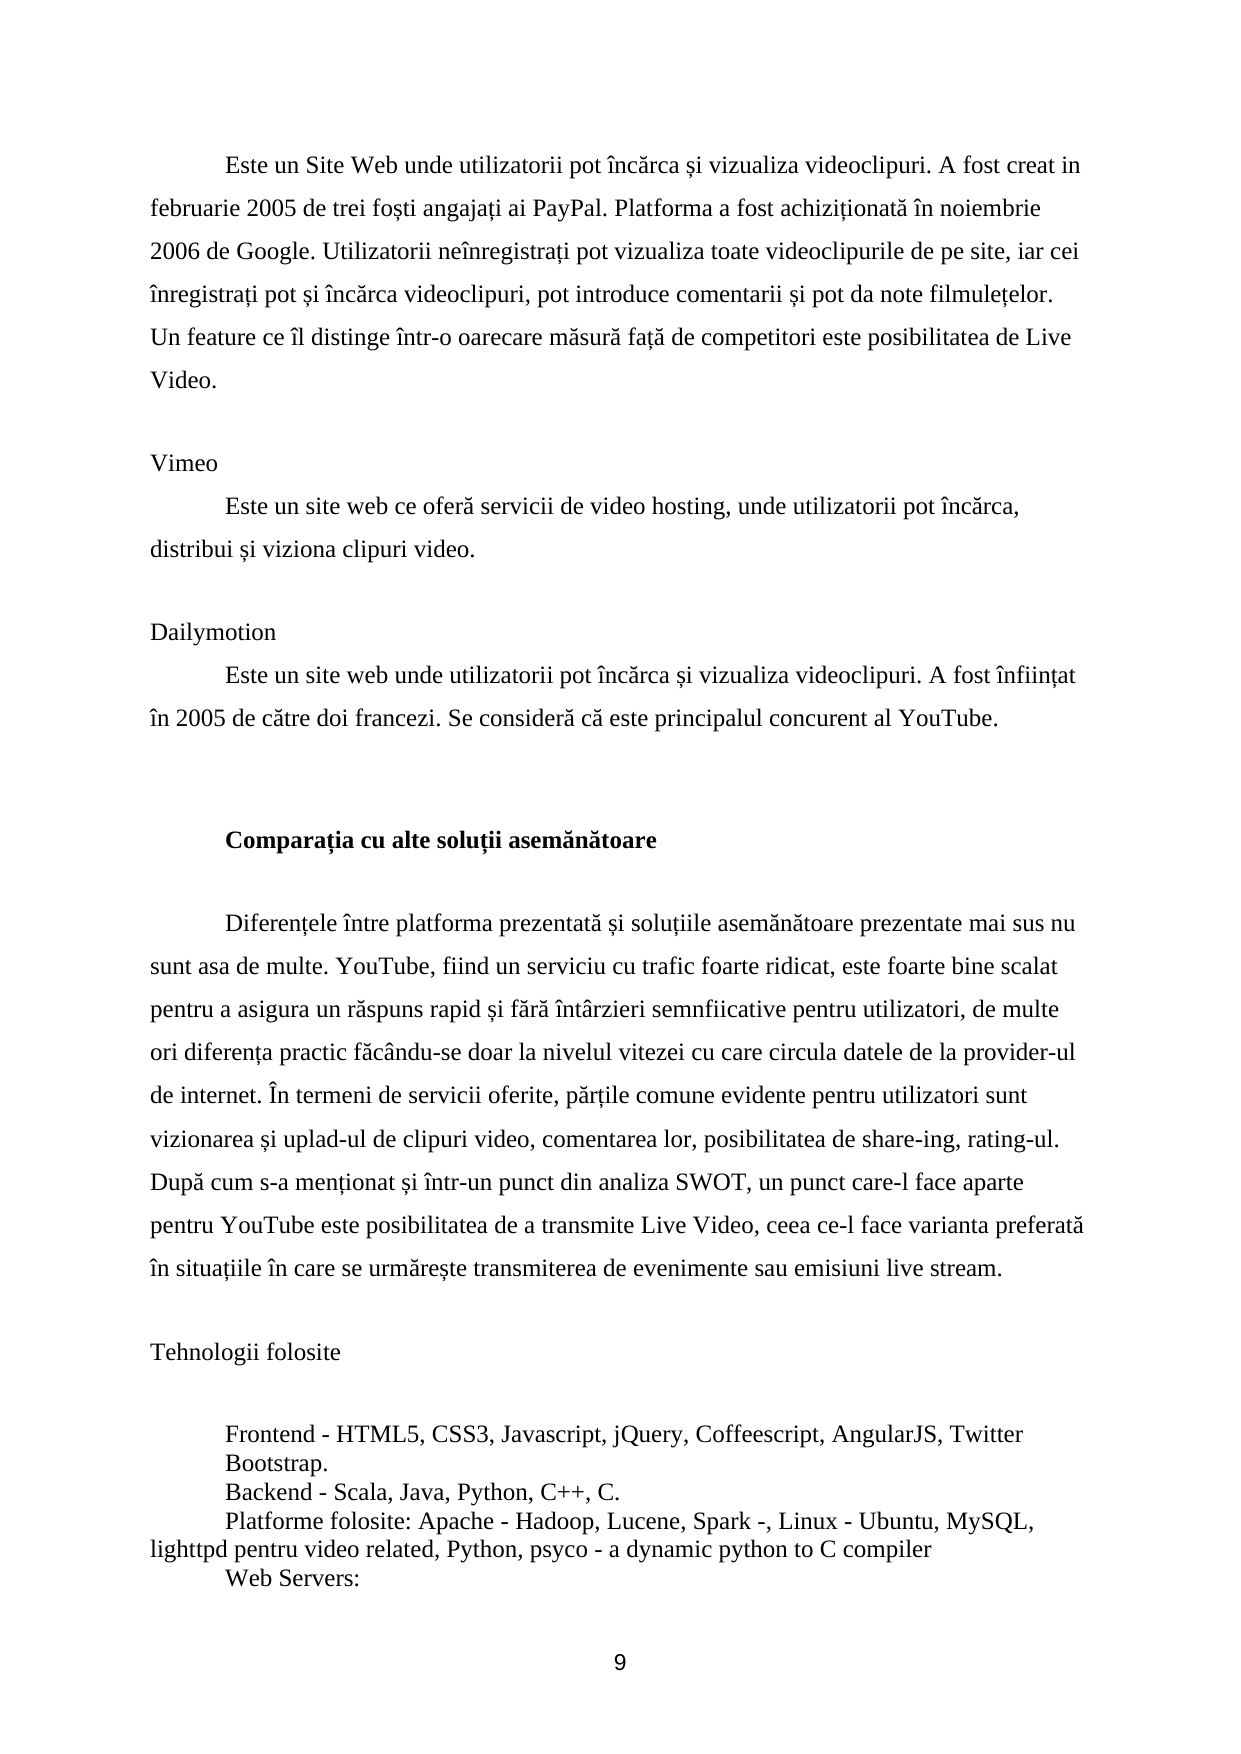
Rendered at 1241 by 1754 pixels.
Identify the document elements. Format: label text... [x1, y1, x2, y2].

text Dailymotion [150, 617, 1090, 646]
text Tehnologii folosite [150, 1337, 1090, 1366]
text Comparația cu alte soluții asemănătoare [225, 825, 1090, 854]
text Este un site web unde utilizatorii pot încărca și vizualiza videoclipuri. A fost înființat în 2005 de către doi francezi. Se consideră că este principalul concurent al YouTube. [150, 660, 1090, 732]
text După cum s-a menționat și într-un punct din analiza SWOT, un punct care-l face aparte pentru YouTube este posibilitatea de a transmite Live Video, ceea ce-l face varianta preferată în situațiile în care se urmărește transmiterea de evenimente sau emisiuni live stream. [150, 1167, 1090, 1282]
text Vimeo [150, 448, 1090, 477]
text Platforme folosite: Apache - Hadoop, Lucene, Spark -, Linux - Ubuntu, MySQL, lighttpd pentru video related, Python, psyco - a dynamic python to C compiler [150, 1506, 1090, 1563]
text Backend - Scala, Java, Python, C++, C. [225, 1477, 1090, 1506]
text Este un Site Web unde utilizatorii pot încărca și vizualiza videoclipuri. A fost creat in februarie 2005 de trei foști angajați ai PayPal. Platforma a fost achiziționată în noiembrie 2006 de Google. Utilizatorii neînregistrați pot vizualiza toate videoclipurile de pe site, iar cei înregistrați pot și încărca videoclipuri, pot introduce comentarii și pot da note filmulețelor. Un feature ce îl distinge într-o oarecare măsură față de competitori este posibilitatea de Live Video. [150, 150, 1090, 394]
text Este un site web ce oferă servicii de video hosting, unde utilizatorii pot încărca, distribui și viziona clipuri video. [150, 491, 1090, 563]
text Diferențele între platforma prezentată și soluțiile asemănătoare prezentate mai sus nu sunt asa de multe. YouTube, fiind un serviciu cu trafic foarte ridicat, este foarte bine scalat pentru a asigura un răspuns rapid și fără întârzieri semnfiicative pentru utilizatori, de multe ori diferența practic făcându-se doar la nivelul vitezei cu care circula datele de la provider-ul de internet. În termeni de servicii oferite, părțile comune evidente pentru utilizatori sunt vizionarea și uplad-ul de clipuri video, comentarea lor, posibilitatea de share-ing, rating-ul. [150, 908, 1090, 1152]
text Frontend - HTML5, CSS3, Javascript, jQuery, Coffeescript, AngularJS, Twitter Bootstrap. [225, 1419, 1090, 1477]
text Web Servers: [150, 1563, 1090, 1592]
